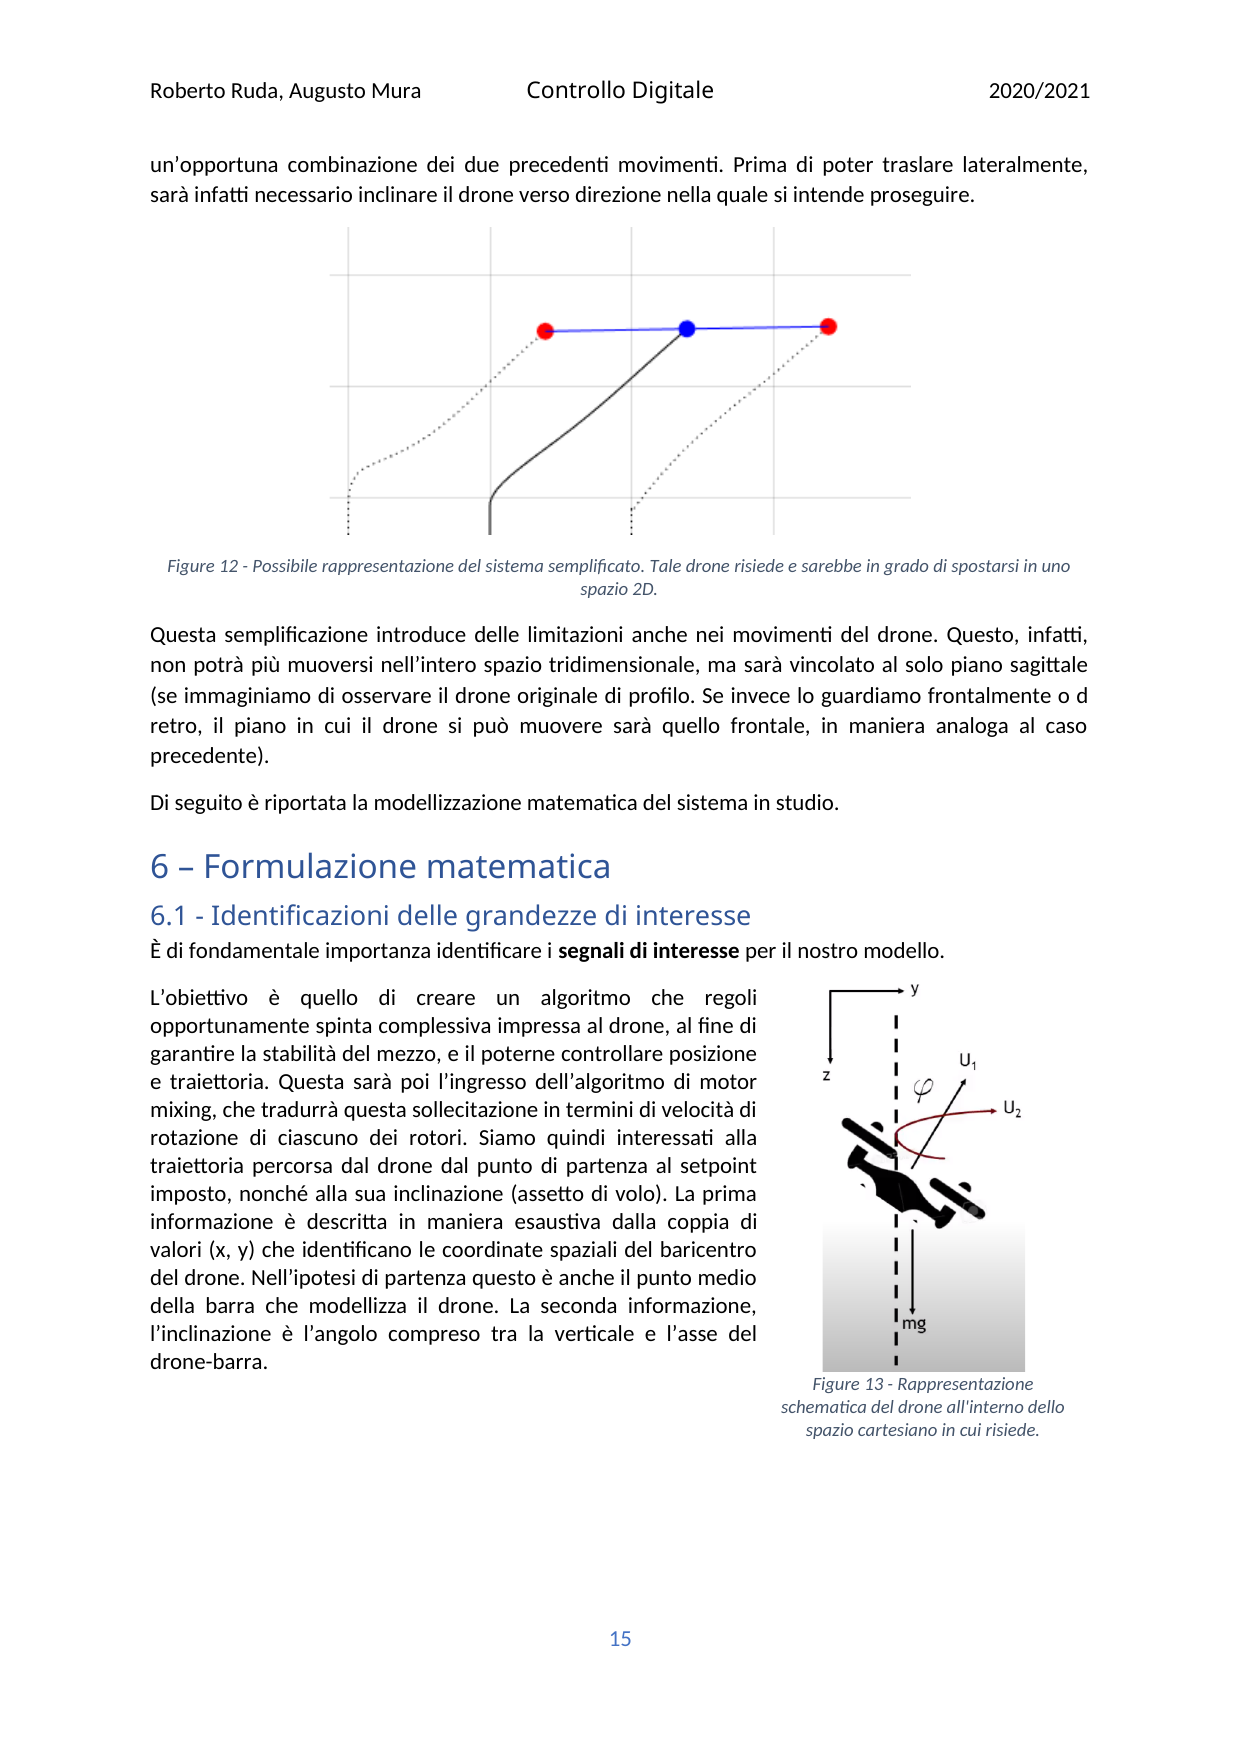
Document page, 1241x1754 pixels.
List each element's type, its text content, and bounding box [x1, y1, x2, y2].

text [150, 150, 1090, 208]
table_header Figure 13 - Rappresentazione schematica del drone all'interno dello spazio cartesiano in cui risiede. [770, 983, 1089, 1462]
text Di seguito è riportata la modellizzazione matematica del sistema in studio. [150, 788, 1090, 816]
picture [329, 227, 911, 535]
picture [822, 983, 1025, 1372]
table_header L’obiettivo è quello di creare un algoritmo che regoli opportunamente spinta complessiva impressa al drone, al fine di garantire la stabilità del mezzo, e il poterne controllare posizione e traiettoria. Questa sarà poi l’ingresso dell’algoritmo di motor mixing, che tradurrà questa sollecitazione in termini di velocità di rotazione di ciascuno dei rotori. Siamo quindi interessati alla traiettoria percorsa dal drone dal punto di partenza al setpoint imposto, nonché alla sua inclinazione (assetto di volo). La prima informazione è descritta in maniera esaustiva dalla coppia di valori (x, y) che identificano le coordinate spaziali del baricentro del drone. Nell’ipotesi di partenza questo è anche il punto medio della barra che modellizza il drone. La seconda informazione, l’inclinazione è l’angolo compreso tra la verticale e l’asse del drone-barra. [150, 983, 769, 1462]
subtitle 6 – Formulazione matematica [150, 843, 1090, 889]
text Figure 12 - Possibile rappresentazione del sistema semplificato. Tale drone risiede e sarebbe in grado di spostarsi in uno spazio 2D. [150, 554, 1090, 599]
text Questa semplificazione introduce delle limitazioni anche nei movimenti del drone. Questo, infatti, non potrà più muoversi nell’intero spazio tridimensionale, ma sarà vincolato al solo piano sagittale (se immaginiamo di osservare il drone originale di profilo. Se invece lo guardiamo frontalmente o d retro, il piano in cui il drone si può muovere sarà quello frontale, in maniera analoga al caso precedente). [150, 620, 1090, 769]
text È di fondamentale importanza identificare i segnali di interesse per il nostro modello. [150, 936, 1090, 964]
subtitle 6.1 - Identificazioni delle grandezze di interesse [150, 896, 1090, 933]
